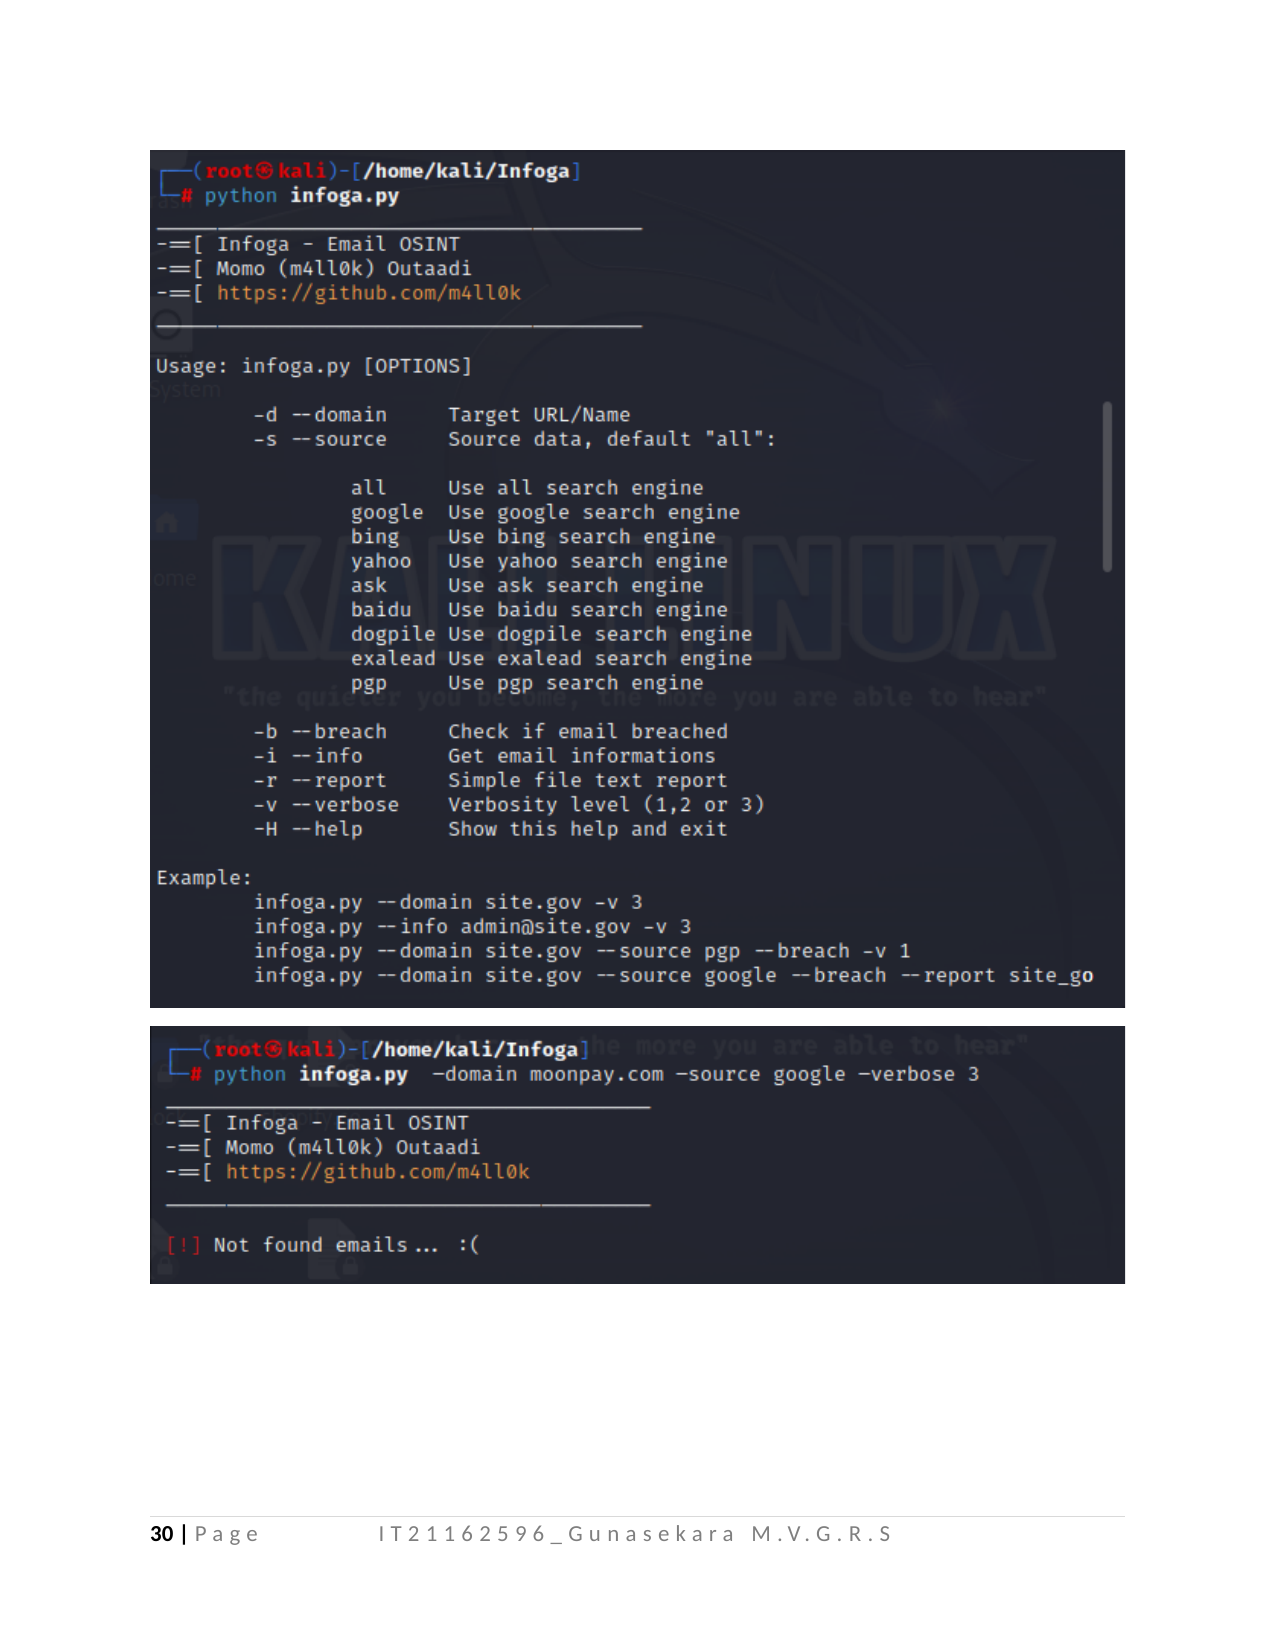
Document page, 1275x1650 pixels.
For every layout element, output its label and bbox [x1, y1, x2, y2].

picture [150, 150, 1125, 1008]
picture [150, 1026, 1125, 1284]
